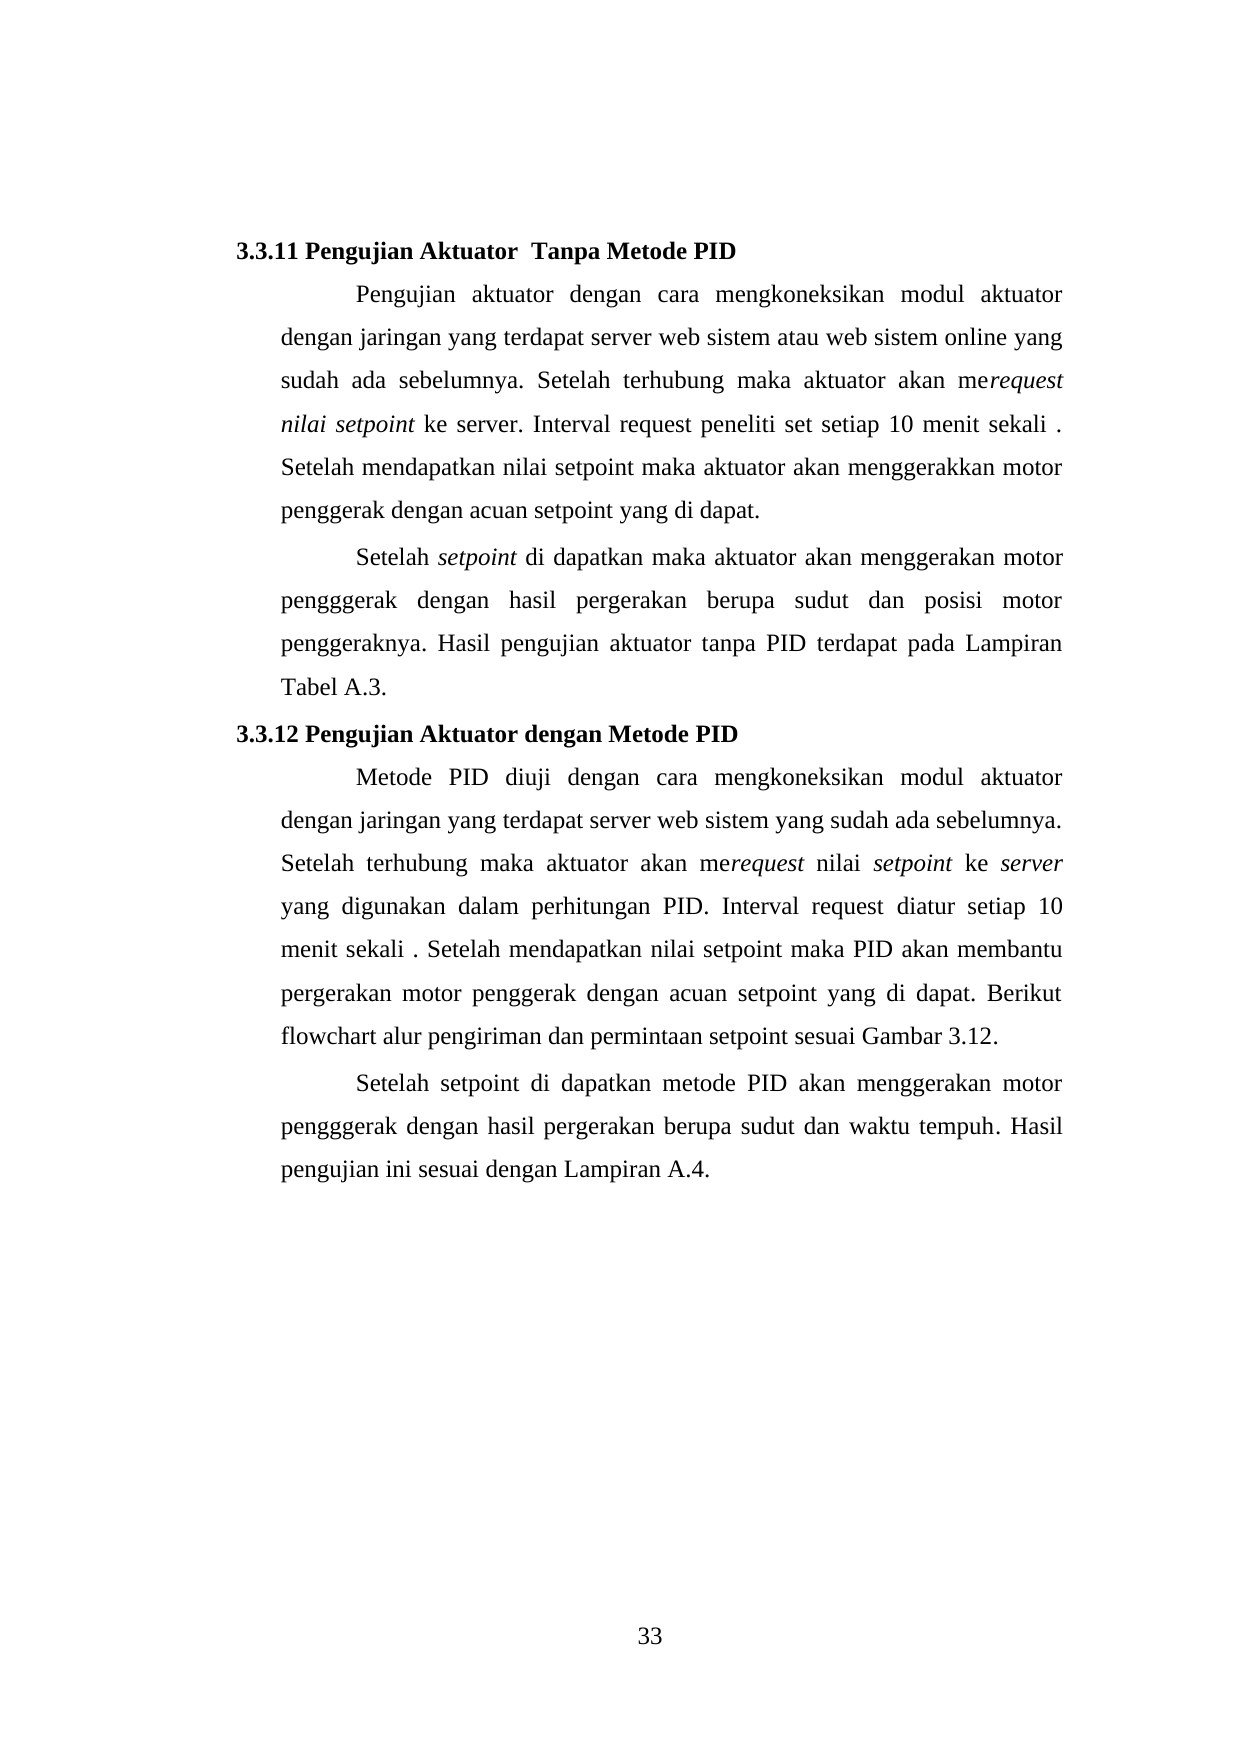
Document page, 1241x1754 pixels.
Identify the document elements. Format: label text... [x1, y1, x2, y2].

text Pengujian aktuator dengan cara mengkoneksikan modul aktuator dengan jaringan yang terdapat server web sistem atau web sistem online yang sudah ada sebelumnya. Setelah terhubung maka aktuator akan merequest nilai setpoint ke server. Interval request peneliti set setiap 10 menit sekali . Setelah mendapatkan nilai setpoint maka aktuator akan menggerakkan motor penggerak dengan acuan setpoint yang di dapat. [281, 279, 1063, 524]
text Metode PID diuji dengan cara mengkoneksikan modul aktuator dengan jaringan yang terdapat server web sistem yang sudah ada sebelumnya. Setelah terhubung maka aktuator akan merequest nilai setpoint ke server yang digunakan dalam perhitungan PID. Interval request diatur setiap 10 menit sekali . Setelah mendapatkan nilai setpoint maka PID akan membantu pergerakan motor penggerak dengan acuan setpoint yang di dapat. Berikut flowchart alur pengiriman dan permintaan setpoint sesuai Gambar 3.12. [281, 762, 1063, 1049]
text Setelah setpoint di dapatkan maka aktuator akan menggerakan motor pengggerak dengan hasil pergerakan berupa sudut dan posisi motor penggeraknya. Hasil pengujian aktuator tanpa PID terdapat pada Lampiran Tabel A.3. [281, 542, 1063, 700]
subtitle Pengujian Aktuator dengan Metode PID [236, 719, 1063, 748]
text Setelah setpoint di dapatkan metode PID akan menggerakan motor pengggerak dengan hasil pergerakan berupa sudut dan waktu tempuh. Hasil pengujian ini sesuai dengan Lampiran A.4. [281, 1068, 1063, 1183]
subtitle Pengujian Aktuator Tanpa Metode PID [236, 236, 1063, 265]
